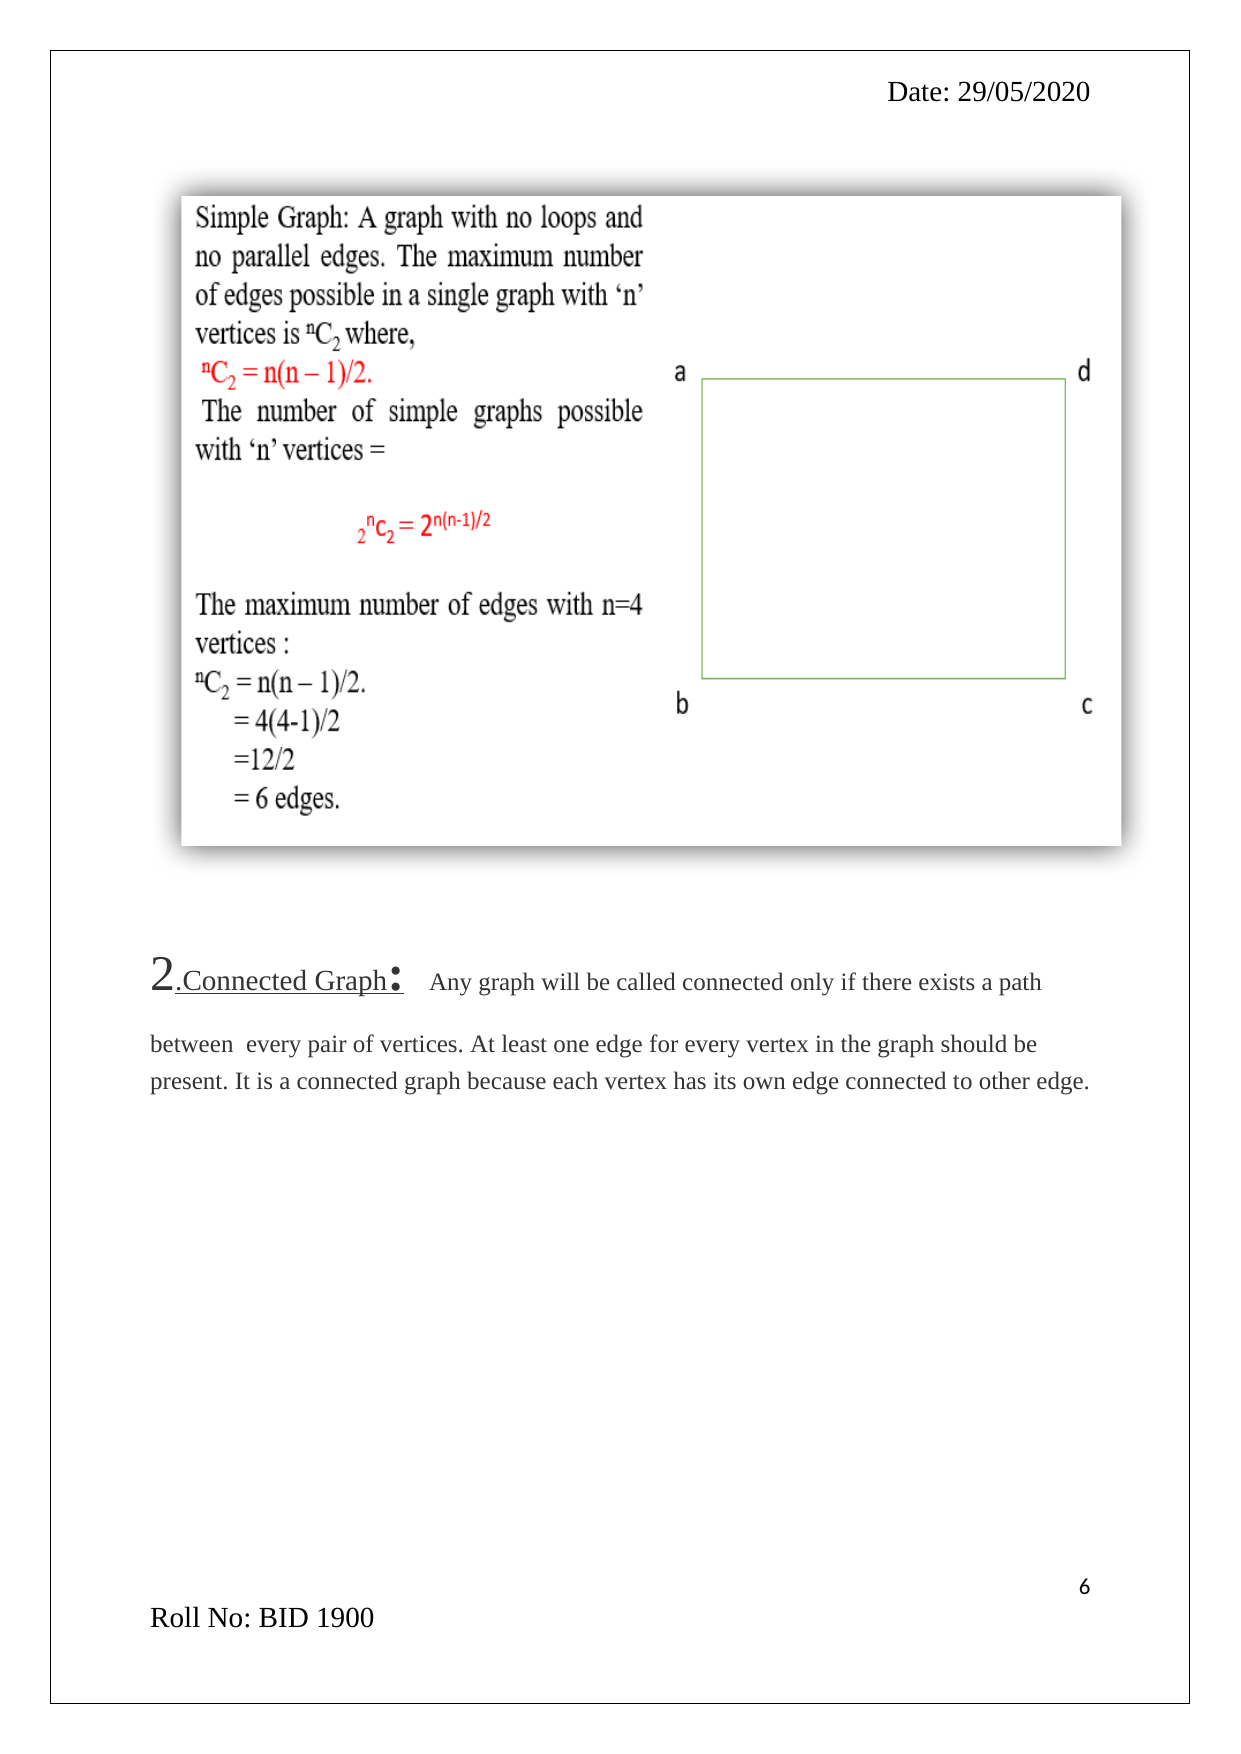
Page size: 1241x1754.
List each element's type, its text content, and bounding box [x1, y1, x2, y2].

picture [181, 196, 1122, 846]
text 2.Connected Graph: Any graph will be called connected only if there exists a path between every pair of vertices. At least one edge for every vertex in the graph should be present. It is a connected graph because each vertex has its own edge connected to other edge. [150, 944, 1090, 1066]
